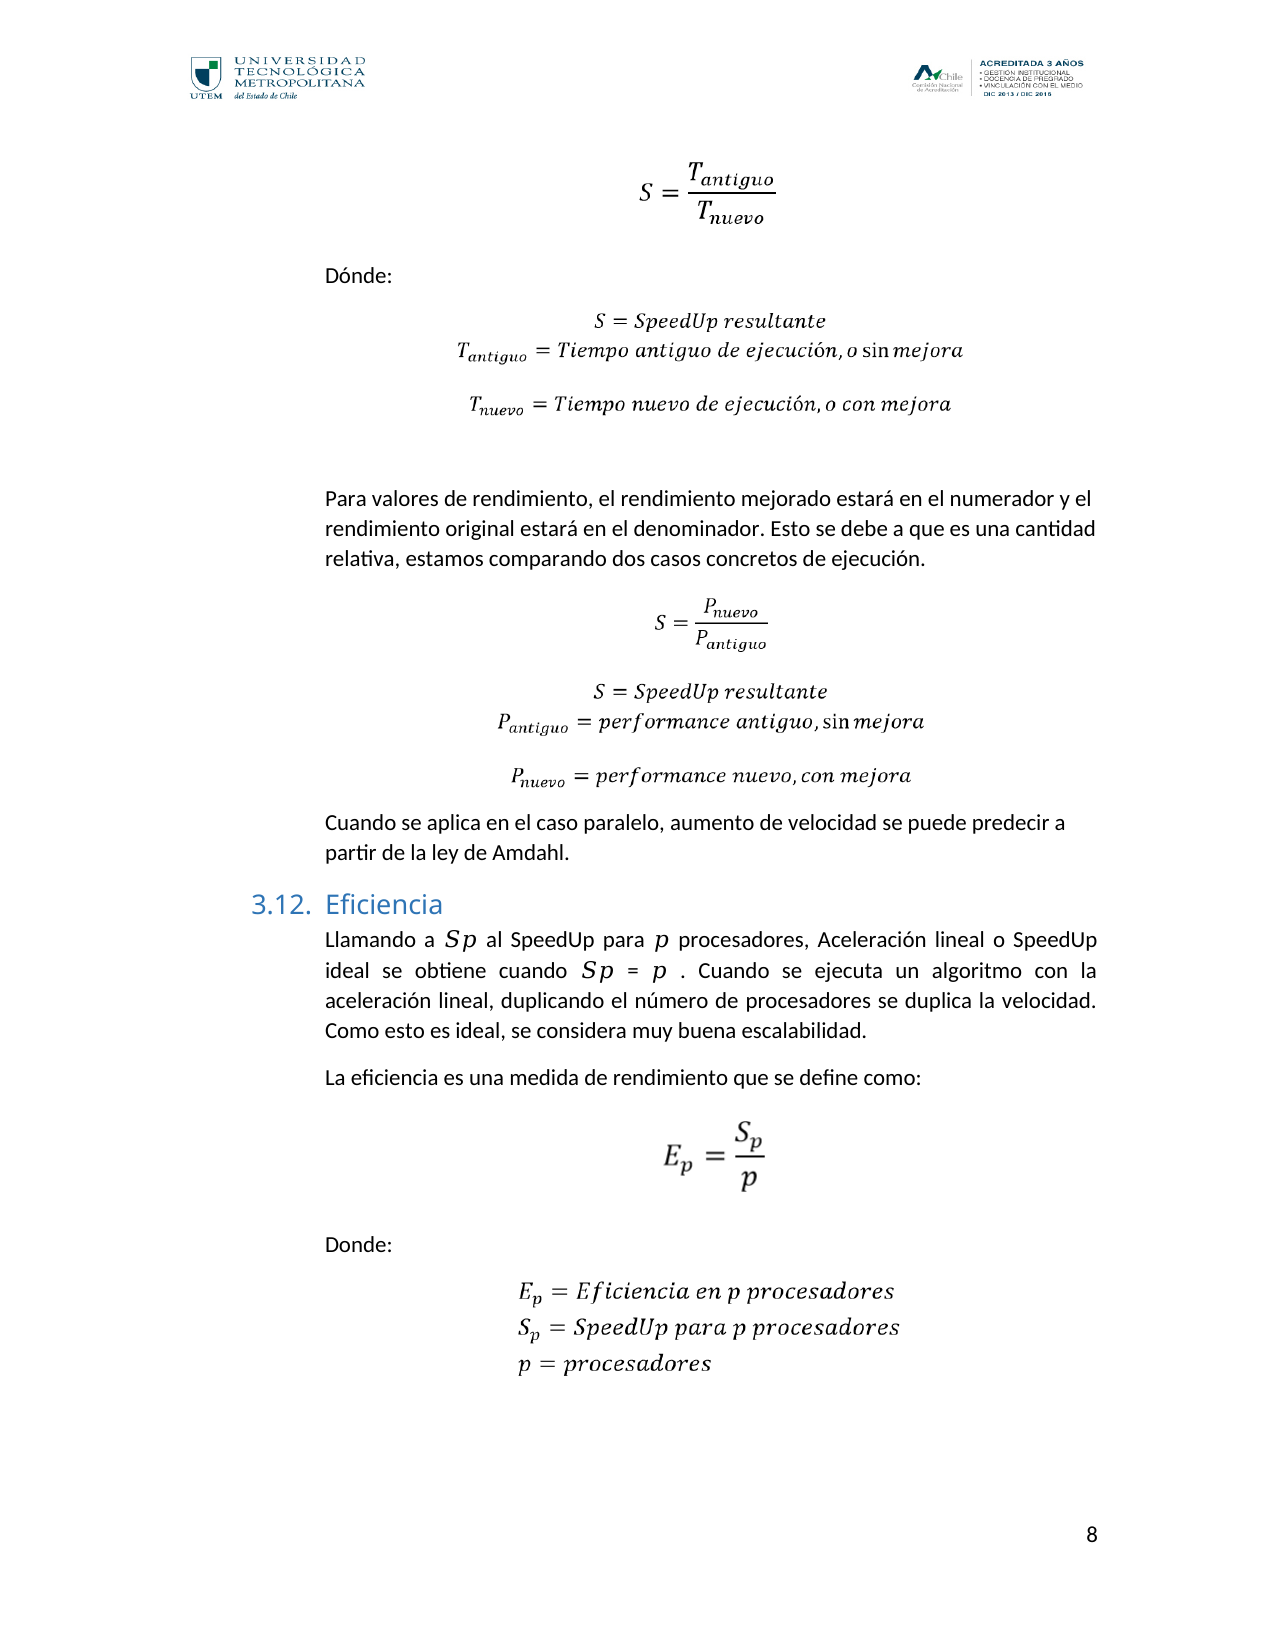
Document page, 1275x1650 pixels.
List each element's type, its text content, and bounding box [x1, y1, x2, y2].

text Para valores de rendimiento, el rendimiento mejorado estará en el numerador y el rendimiento original estará en el denominador. Esto se debe a que es una cantidad relativa, estamos comparando dos casos concretos de ejecución. [325, 484, 1098, 572]
subtitle Eficiencia [251, 885, 1098, 922]
picture [177, 34, 389, 117]
text Llamando a 𝑆𝑝 al SpeedUp para 𝑝 procesadores, Aceleración lineal o SpeedUp ideal se obtiene cuando 𝑆𝑝 = 𝑝 . Cuando se ejecuta un algoritmo con la aceleración lineal, duplicando el número de procesadores se duplica la velocidad. Como esto es ideal, se considera muy buena escalabilidad. [325, 925, 1098, 1045]
text Dónde: [325, 262, 1098, 290]
text La eficiencia es una medida de rendimiento que se define como: [325, 1063, 1098, 1092]
picture [516, 1276, 906, 1380]
picture [486, 591, 937, 790]
picture [639, 1110, 784, 1211]
text Donde: [325, 1230, 1098, 1258]
picture [448, 308, 975, 418]
picture [896, 32, 1095, 117]
text Cuando se aplica en el caso paralelo, aumento de velocidad se puede predecir a partir de la ley de Amdahl. [325, 808, 1098, 867]
picture [633, 147, 789, 243]
